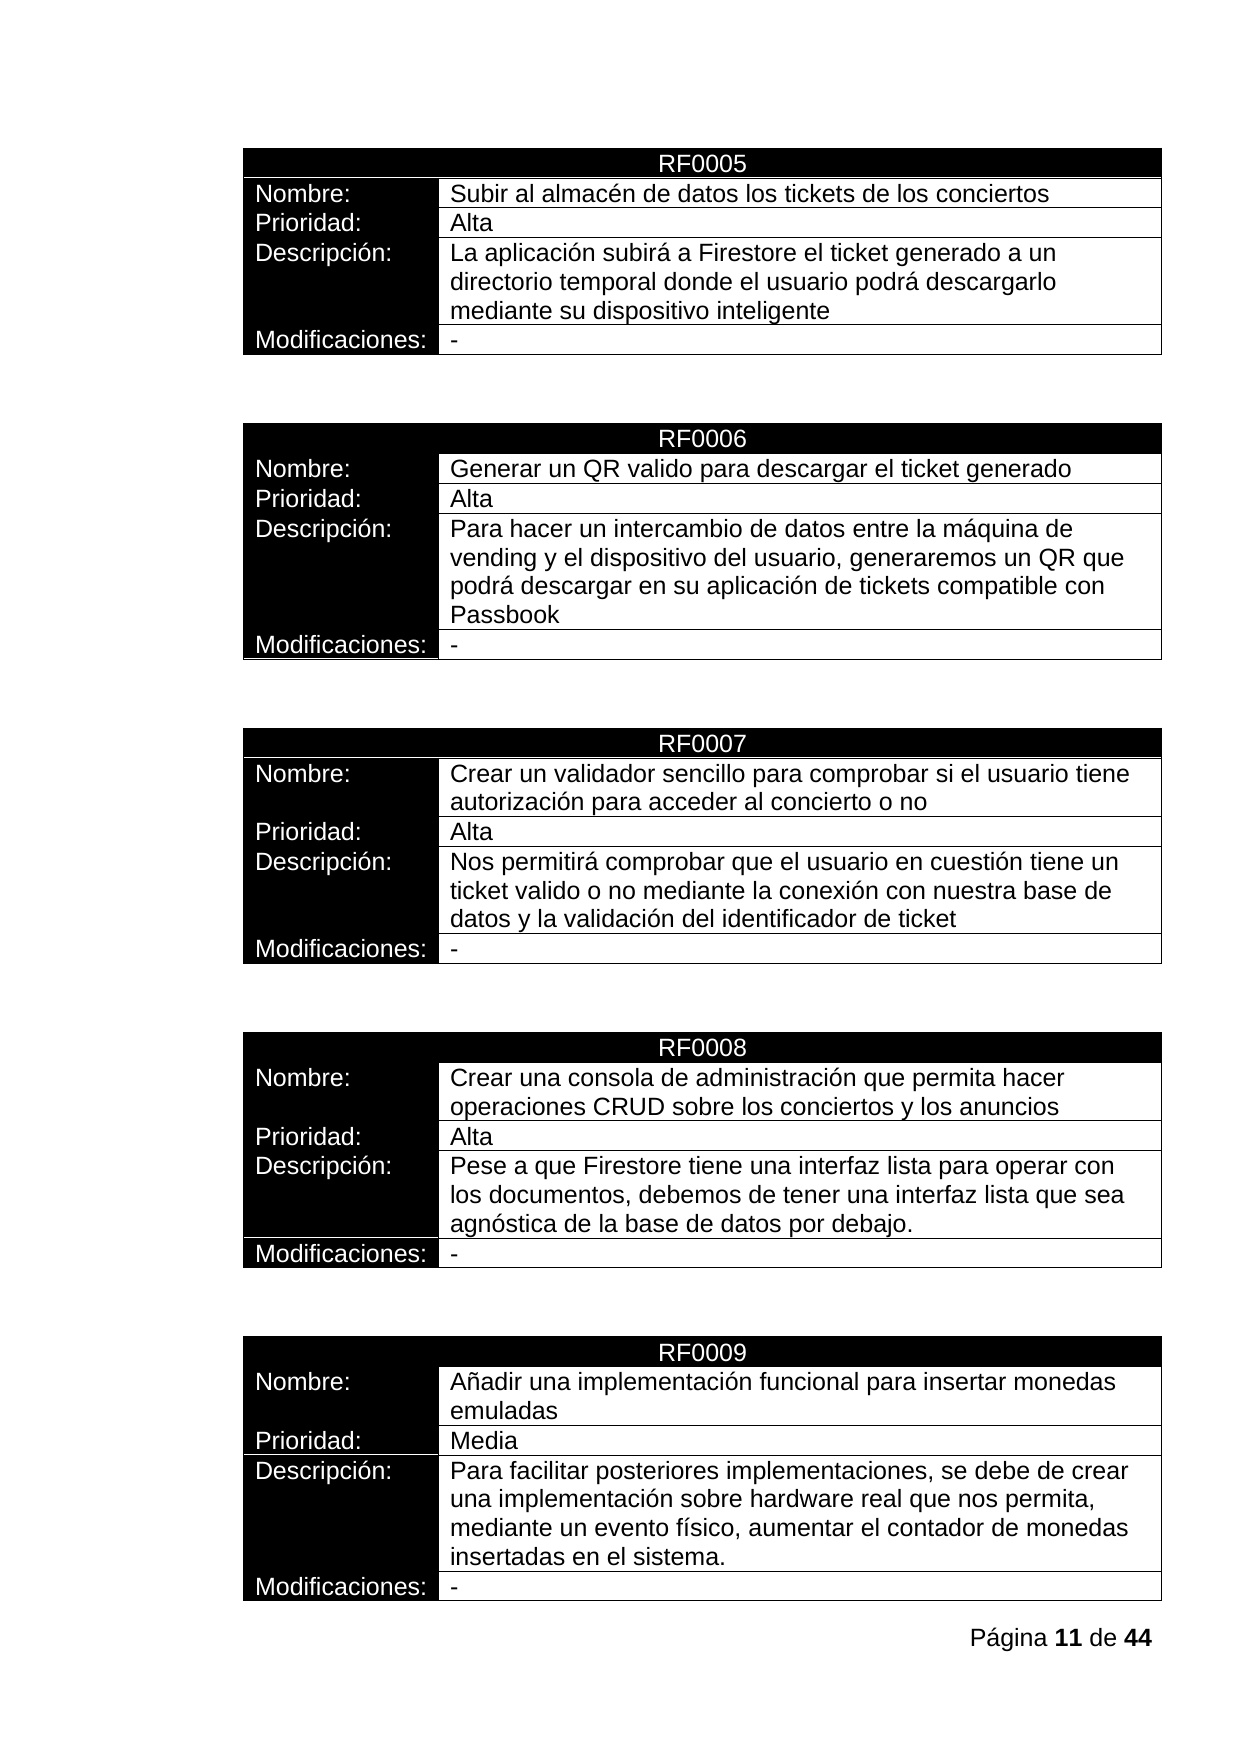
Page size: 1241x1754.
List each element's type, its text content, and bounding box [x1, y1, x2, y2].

table_cell Modificaciones: [244, 630, 438, 658]
table_cell Prioridad: [244, 208, 438, 237]
table_cell Nombre: [244, 759, 438, 816]
table_cell Subir al almacén de datos los tickets de los conciertos [439, 179, 1161, 207]
table_cell Nombre: [244, 454, 438, 483]
table_header RF0009 [244, 1338, 1161, 1366]
table_cell Alta [439, 484, 1161, 513]
table_cell Prioridad: [244, 817, 438, 846]
table_cell Nombre: [244, 1063, 438, 1120]
table_header RF0008 [244, 1033, 1161, 1062]
table_cell Crear un validador sencillo para comprobar si el usuario tiene autorización para acceder al concierto o no [439, 759, 1161, 816]
table_cell - [439, 325, 1161, 354]
table_cell Modificaciones: [244, 934, 438, 963]
table_header RF0007 [244, 729, 1161, 757]
table_cell Descripción: [244, 514, 438, 629]
table_cell - [439, 1572, 1161, 1600]
table_cell Prioridad: [244, 1426, 438, 1454]
table_header RF0006 [244, 424, 1161, 453]
table_cell Alta [439, 208, 1161, 237]
table_cell Crear una consola de administración que permita hacer operaciones CRUD sobre los conciertos y los anuncios [439, 1063, 1161, 1120]
table_cell Modificaciones: [244, 1572, 438, 1600]
table_cell Descripción: [244, 847, 438, 933]
table_cell Descripción: [244, 1456, 438, 1571]
table_cell Nombre: [244, 179, 438, 207]
table_cell Prioridad: [244, 484, 438, 513]
table_cell - [439, 934, 1161, 963]
table_cell Modificaciones: [244, 325, 438, 354]
table_cell Nombre: [244, 1367, 438, 1425]
table_cell Generar un QR valido para descargar el ticket generado [439, 454, 1161, 483]
table_cell Pese a que Firestore tiene una interfaz lista para operar con los documentos, debemos de tener una interfaz lista que sea agnóstica de la base de datos por debajo. [439, 1151, 1161, 1237]
table_cell - [439, 630, 1161, 658]
table_header RF0005 [244, 149, 1161, 177]
table_cell Alta [439, 817, 1161, 846]
table_cell Descripción: [244, 238, 438, 324]
table_cell Nos permitirá comprobar que el usuario en cuestión tiene un ticket valido o no mediante la conexión con nuestra base de datos y la validación del identificador de ticket [439, 847, 1161, 933]
table_cell Para facilitar posteriores implementaciones, se debe de crear una implementación sobre hardware real que nos permita, mediante un evento físico, aumentar el contador de monedas insertadas en el sistema. [439, 1456, 1161, 1571]
table_cell La aplicación subirá a Firestore el ticket generado a un directorio temporal donde el usuario podrá descargarlo mediante su dispositivo inteligente [439, 238, 1161, 324]
table_cell Descripción: [244, 1151, 438, 1237]
table_cell Media [439, 1426, 1161, 1454]
table_cell Alta [439, 1121, 1161, 1150]
table_cell Prioridad: [244, 1121, 438, 1150]
table_cell - [439, 1239, 1161, 1267]
table_cell Para hacer un intercambio de datos entre la máquina de vending y el dispositivo del usuario, generaremos un QR que podrá descargar en su aplicación de tickets compatible con Passbook [439, 514, 1161, 629]
table_cell Añadir una implementación funcional para insertar monedas emuladas [439, 1367, 1161, 1425]
table_cell Modificaciones: [244, 1239, 438, 1267]
